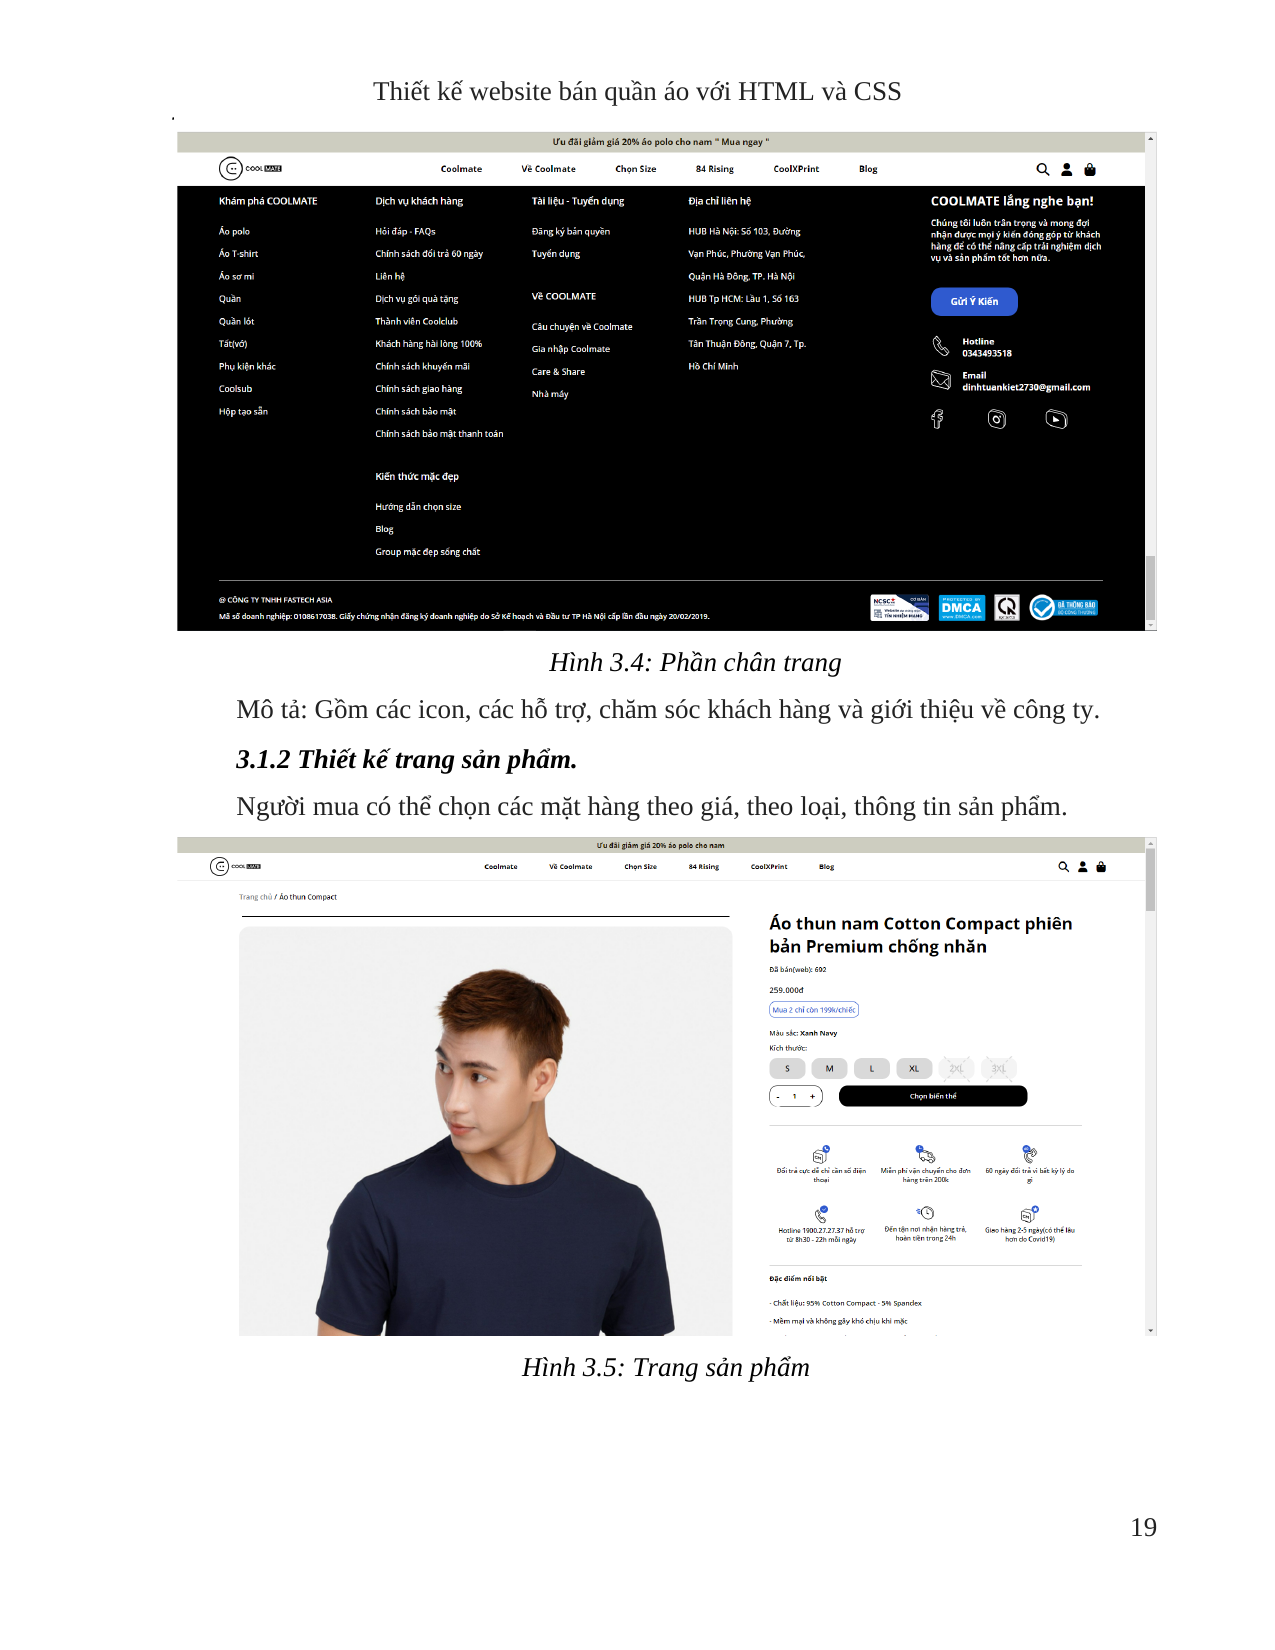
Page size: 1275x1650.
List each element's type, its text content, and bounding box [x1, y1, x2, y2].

text Mô tả: Gồm các icon, các hỗ trợ, chăm sóc khách hàng và giới thiệu về công ty. [177, 693, 1157, 724]
picture [177, 131, 1157, 631]
text Người mua có thể chọn các mặt hàng theo giá, theo loại, thông tin sản phẩm. [177, 790, 1157, 821]
subtitle 3.1.2 Thiết kế trang sản phẩm. [177, 744, 1157, 775]
picture [177, 837, 1157, 1336]
text Hình 3.4: Phần chân trang [177, 646, 1157, 677]
text Hình 3.5: Trang sản phẩm [177, 1351, 1157, 1382]
